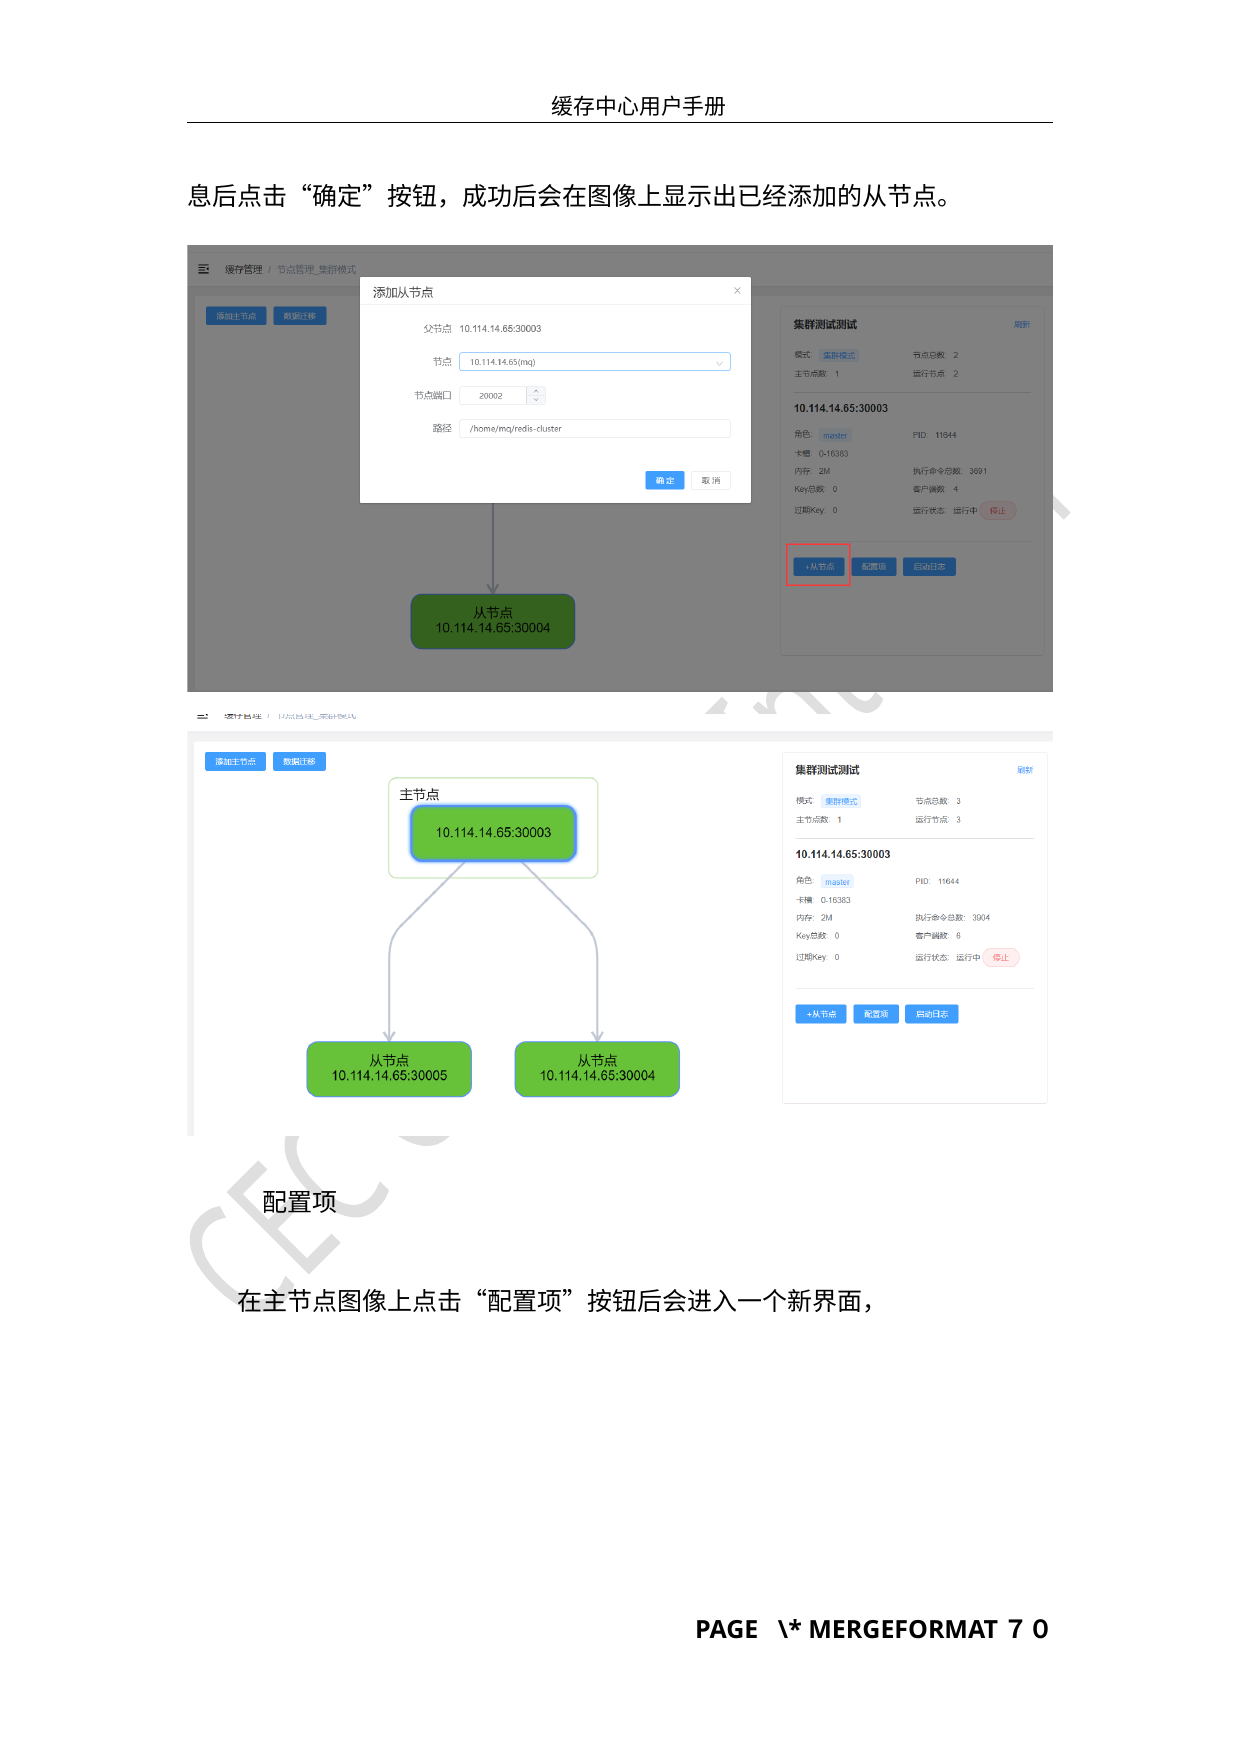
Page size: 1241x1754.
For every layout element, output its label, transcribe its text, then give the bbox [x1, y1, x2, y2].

picture [187, 245, 1053, 692]
subtitle 配置项 [262, 1168, 1053, 1233]
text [187, 162, 1053, 227]
text 在主节点图像上点击“配置项”按钮后会进入一个新界面， [187, 1267, 1053, 1332]
picture [187, 714, 1053, 1136]
